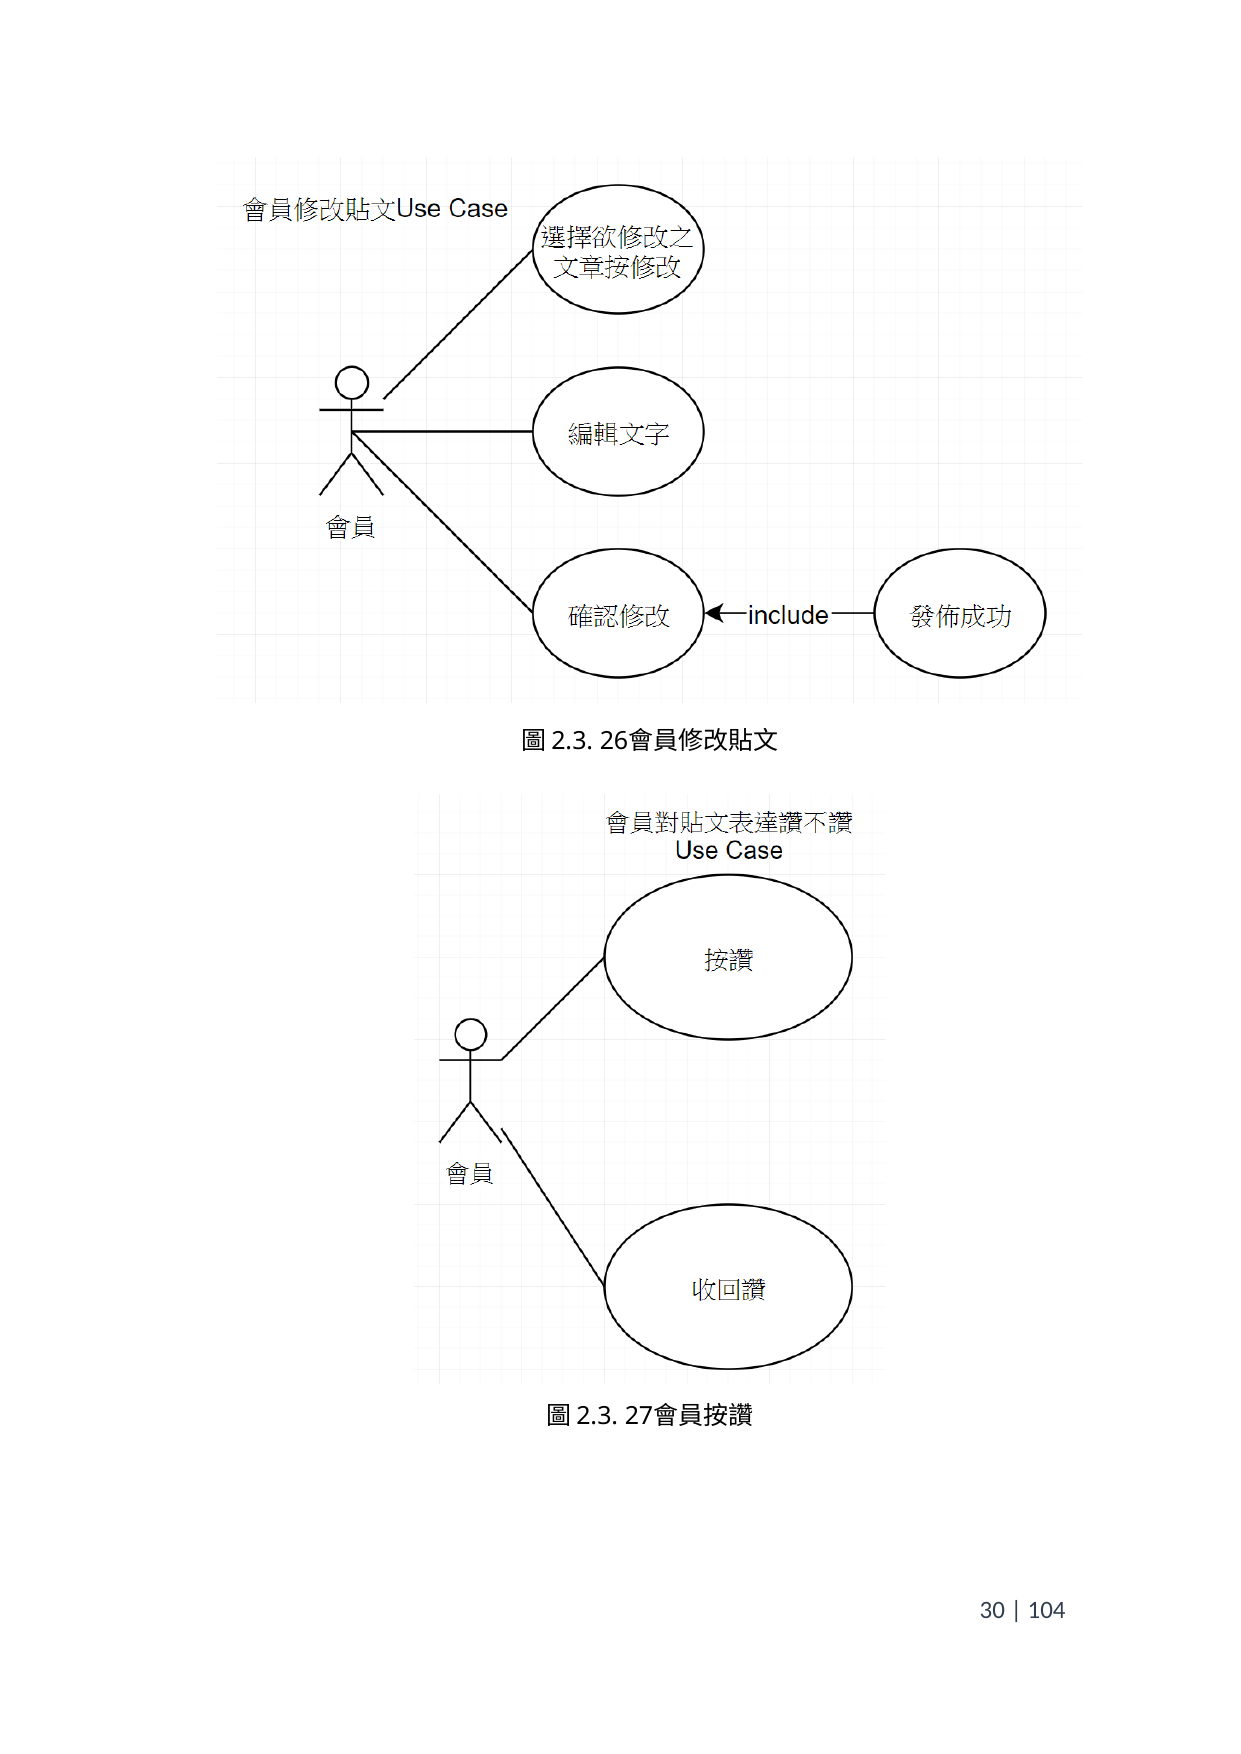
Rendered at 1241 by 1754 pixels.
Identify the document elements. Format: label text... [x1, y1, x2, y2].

text 圖2.3. 27會員按讚 [207, 1394, 1092, 1432]
text 圖2.3. 26會員修改貼文 [207, 719, 1092, 757]
picture [217, 157, 1083, 703]
picture [413, 794, 886, 1384]
